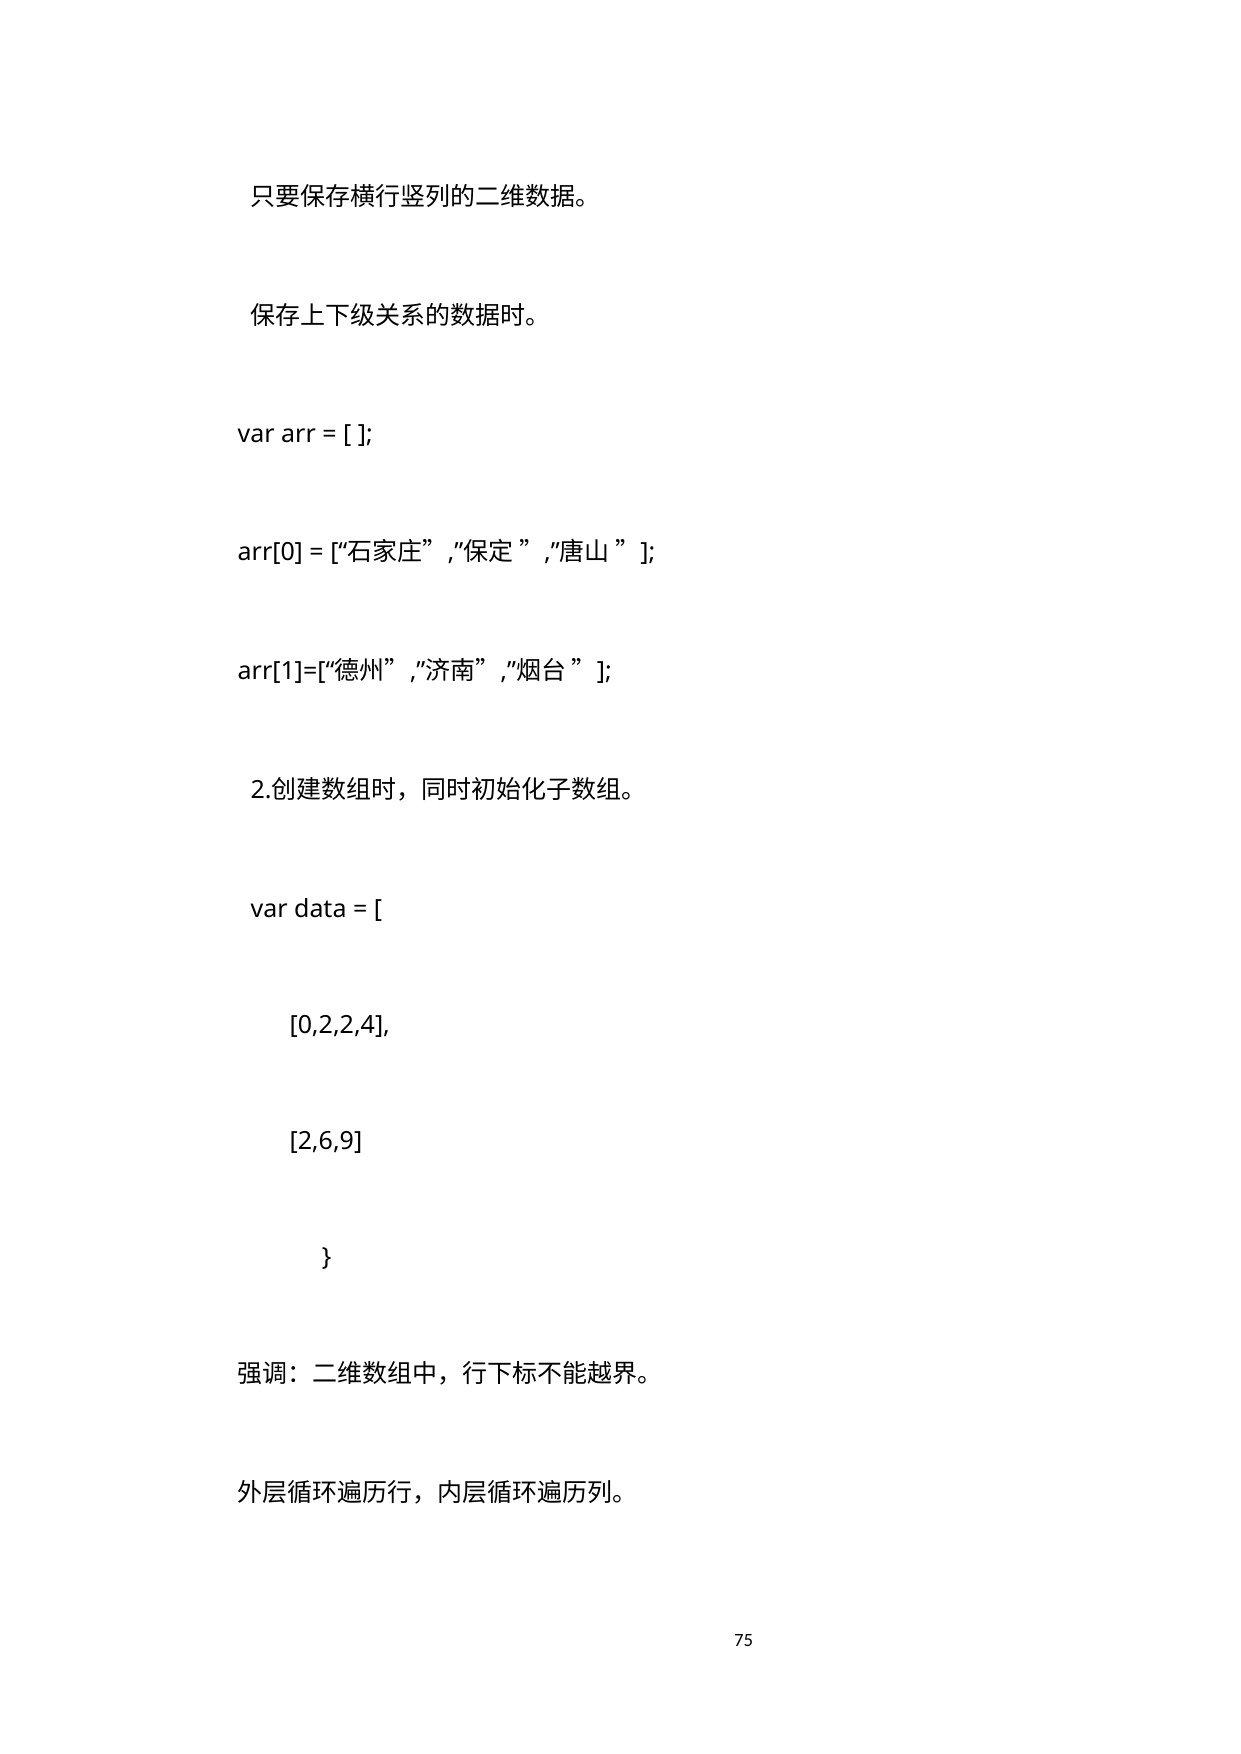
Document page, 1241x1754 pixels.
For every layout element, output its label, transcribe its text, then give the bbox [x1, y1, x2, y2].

text 强调：二维数组中，行下标不能越界。 [187, 1339, 1053, 1404]
text 保存上下级关系的数据时。 [187, 281, 1053, 346]
text 外层循环遍历行，内层循环遍历列。 [187, 1458, 1053, 1523]
text var data = [ [187, 875, 1053, 940]
text [0,2,2,4], [187, 991, 1053, 1056]
text 只要保存横行竖列的二维数据。 [187, 162, 1053, 227]
text arr[1]=[“德州”,”济南”,”烟台 ”]; [187, 636, 1053, 701]
text } [187, 1223, 1053, 1288]
text var arr = [ ]; [187, 401, 1053, 466]
text 2.创建数组时，同时初始化子数组。 [187, 756, 1053, 821]
text [2,6,9] [187, 1107, 1053, 1172]
text arr[0] = [“石家庄”,”保定 ”,”唐山 ”]; [187, 517, 1053, 582]
